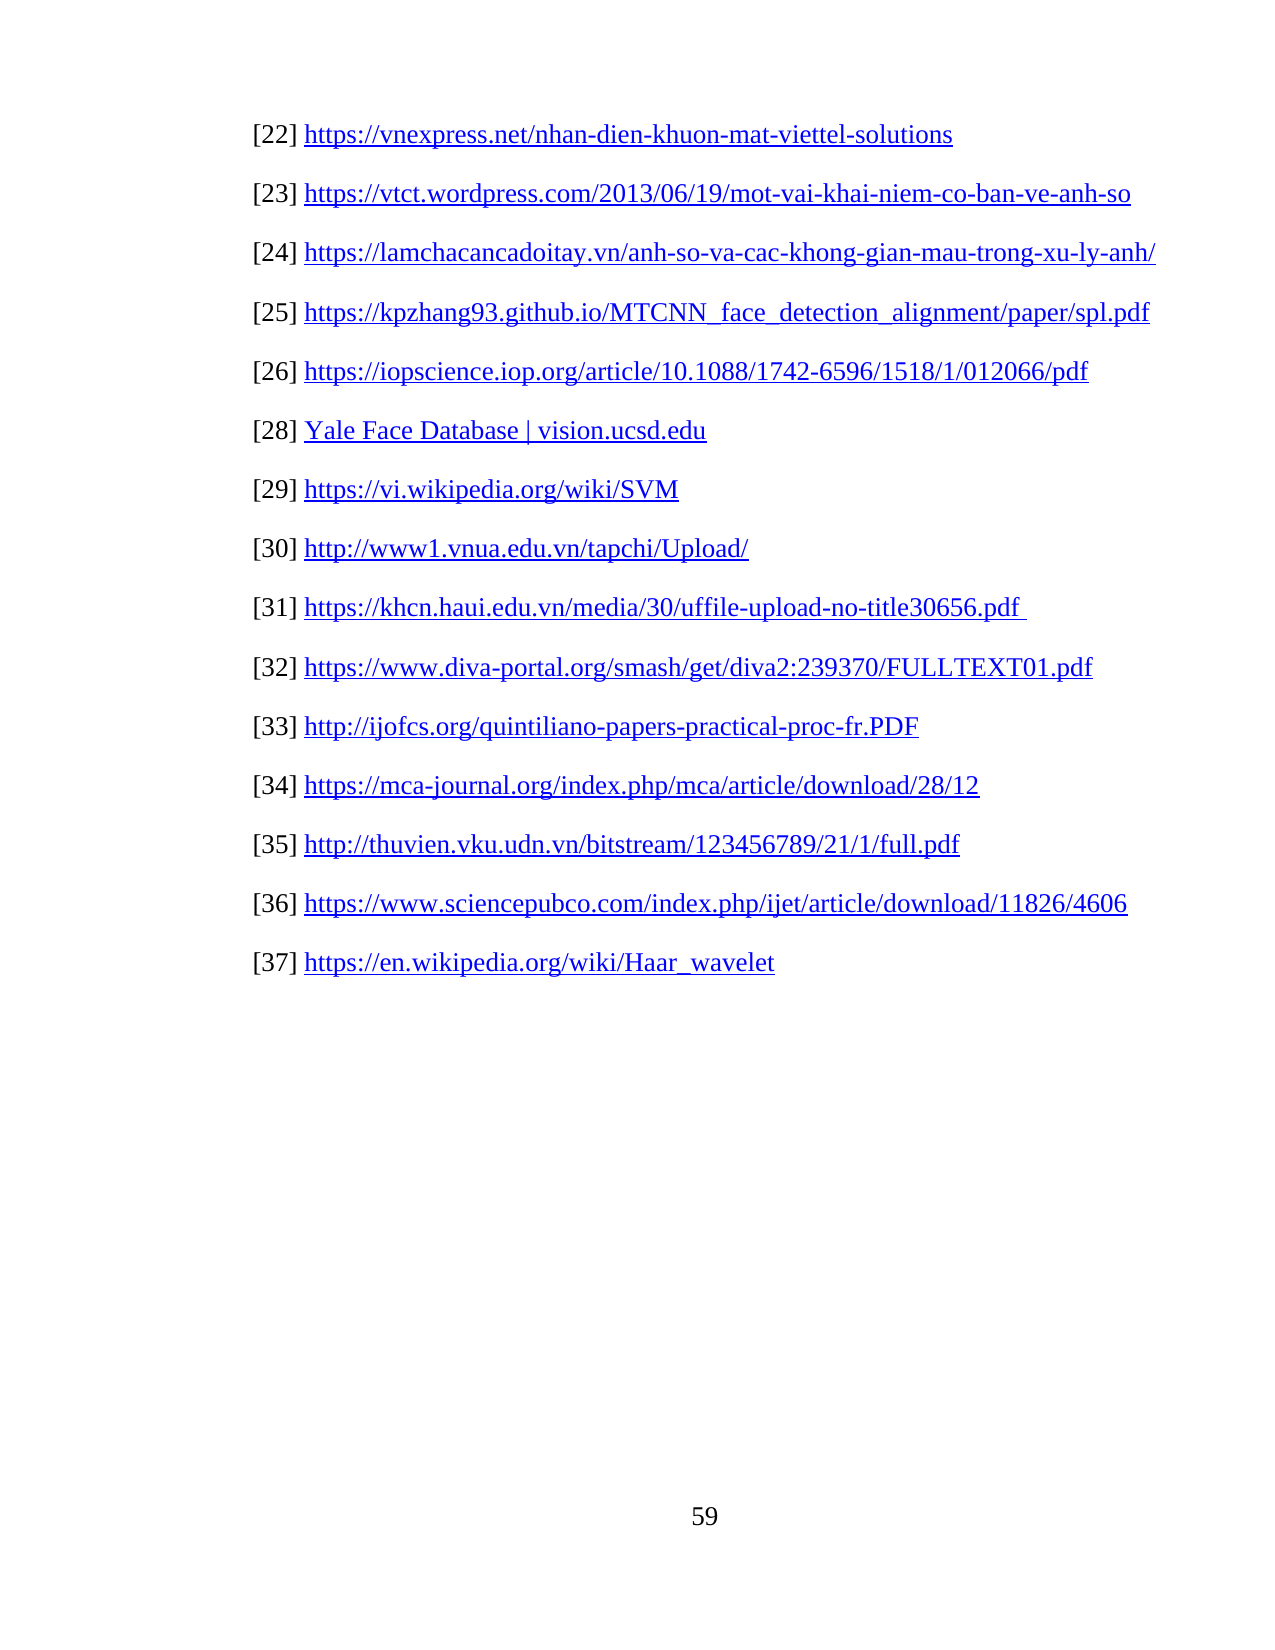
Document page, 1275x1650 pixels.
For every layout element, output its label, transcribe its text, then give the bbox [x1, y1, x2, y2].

text [35] http://thuvien.vku.udn.vn/bitstream/123456789/21/1/full.pdf [177, 828, 1157, 859]
text [36] https://www.sciencepubco.com/index.php/ijet/article/download/11826/4606 [177, 887, 1157, 918]
text [23] https://vtct.wordpress.com/2013/06/19/mot-vai-khai-niem-co-ban-ve-anh-so [177, 177, 1157, 208]
text [26] https://iopscience.iop.org/article/10.1088/1742-6596/1518/1/012066/pdf [177, 355, 1157, 386]
text [22] https://vnexpress.net/nhan-dien-khuon-mat-viettel-solutions [177, 118, 1157, 149]
text [34] https://mca-journal.org/index.php/mca/article/download/28/12 [177, 769, 1157, 800]
text [25] https://kpzhang93.github.io/MTCNN_face_detection_alignment/paper/spl.pdf [177, 296, 1157, 327]
text [29] https://vi.wikipedia.org/wiki/SVM [177, 473, 1157, 504]
text [31] https://khcn.haui.edu.vn/media/30/uffile-upload-no-title30656.pdf [177, 591, 1157, 623]
text [24] https://lamchacancadoitay.vn/anh-so-va-cac-khong-gian-mau-trong-xu-ly-anh/ [177, 236, 1157, 268]
text [32] https://www.diva-portal.org/smash/get/diva2:239370/FULLTEXT01.pdf [177, 651, 1157, 682]
text [33] http://ijofcs.org/quintiliano-papers-practical-proc-fr.PDF [177, 710, 1157, 741]
text [28] Yale Face Database | vision.ucsd.edu [177, 414, 1157, 445]
text [37] https://en.wikipedia.org/wiki/Haar_wavelet [177, 946, 1157, 978]
text [30] http://www1.vnua.edu.vn/tapchi/Upload/ [177, 532, 1157, 563]
